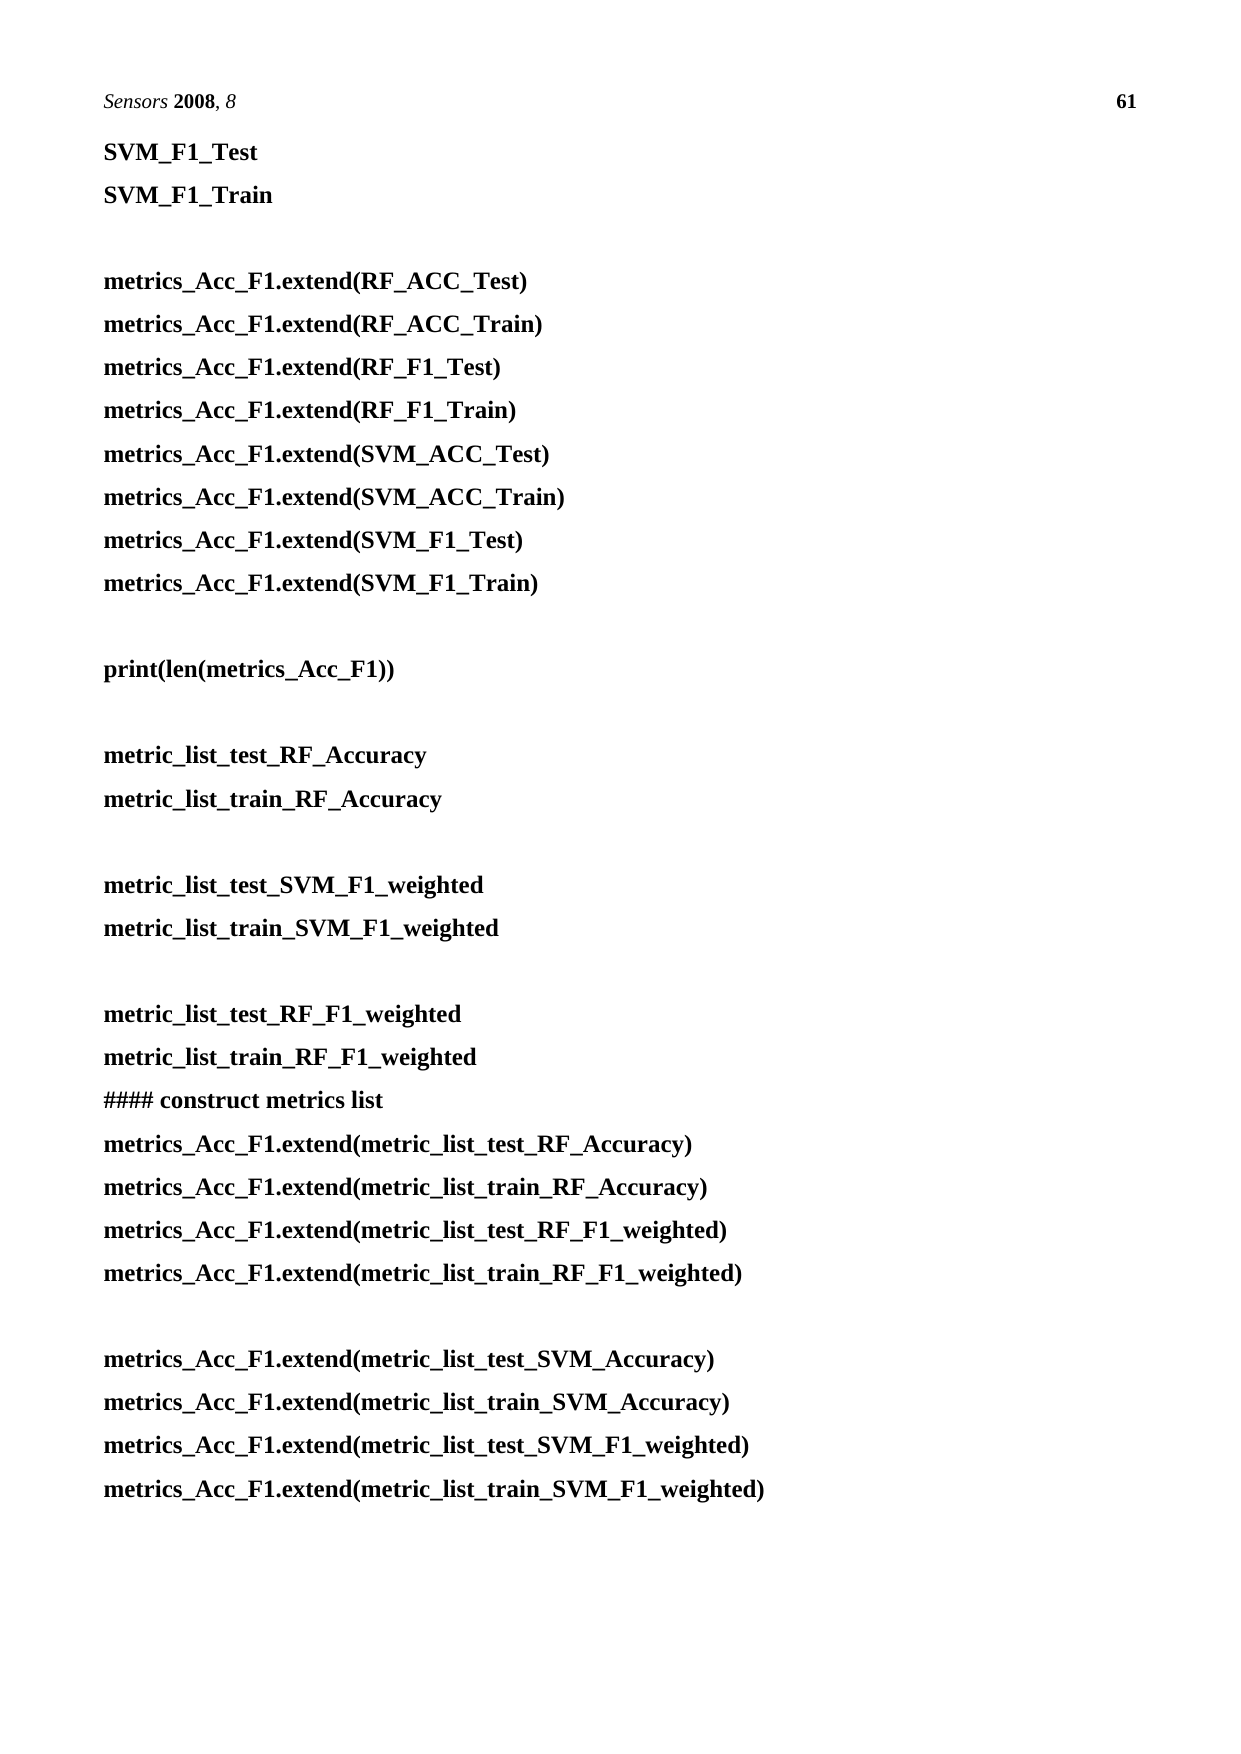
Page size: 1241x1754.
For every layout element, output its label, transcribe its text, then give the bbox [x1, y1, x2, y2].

text metrics_Acc_F1.extend(metric_list_train_RF_Accuracy) [103, 1172, 1137, 1201]
text metrics_Acc_F1.extend(metric_list_train_SVM_Accuracy) [103, 1387, 1137, 1416]
text metrics_Acc_F1.extend(SVM_F1_Test) [103, 525, 1137, 554]
text metrics_Acc_F1.extend(RF_F1_Train) [103, 396, 1137, 424]
text metric_list_test_RF_F1_weighted [103, 999, 1137, 1028]
text metrics_Acc_F1.extend(SVM_ACC_Train) [103, 482, 1137, 511]
text metrics_Acc_F1.extend(metric_list_test_SVM_Accuracy) [103, 1344, 1137, 1373]
text #### construct metrics list [103, 1086, 1137, 1114]
text metrics_Acc_F1.extend(metric_list_test_RF_F1_weighted) [103, 1215, 1137, 1244]
text metrics_Acc_F1.extend(metric_list_test_SVM_F1_weighted) [103, 1431, 1137, 1459]
text metrics_Acc_F1.extend(RF_ACC_Test) [103, 266, 1137, 295]
text print(len(metrics_Acc_F1)) [103, 654, 1137, 683]
text metrics_Acc_F1.extend(metric_list_train_RF_F1_weighted) [103, 1258, 1137, 1287]
text SVM_F1_Test [103, 137, 1137, 166]
text metric_list_train_RF_F1_weighted [103, 1042, 1137, 1071]
text metric_list_test_RF_Accuracy [103, 741, 1137, 769]
text SVM_F1_Train [103, 180, 1137, 209]
text metric_list_test_SVM_F1_weighted [103, 870, 1137, 899]
text metrics_Acc_F1.extend(SVM_ACC_Test) [103, 439, 1137, 467]
text metric_list_train_SVM_F1_weighted [103, 913, 1137, 942]
text metrics_Acc_F1.extend(metric_list_test_RF_Accuracy) [103, 1129, 1137, 1157]
text metrics_Acc_F1.extend(SVM_F1_Train) [103, 568, 1137, 597]
text metrics_Acc_F1.extend(RF_F1_Test) [103, 352, 1137, 381]
text metric_list_train_RF_Accuracy [103, 784, 1137, 812]
text metrics_Acc_F1.extend(metric_list_train_SVM_F1_weighted) [103, 1474, 1137, 1502]
text metrics_Acc_F1.extend(RF_ACC_Train) [103, 309, 1137, 338]
